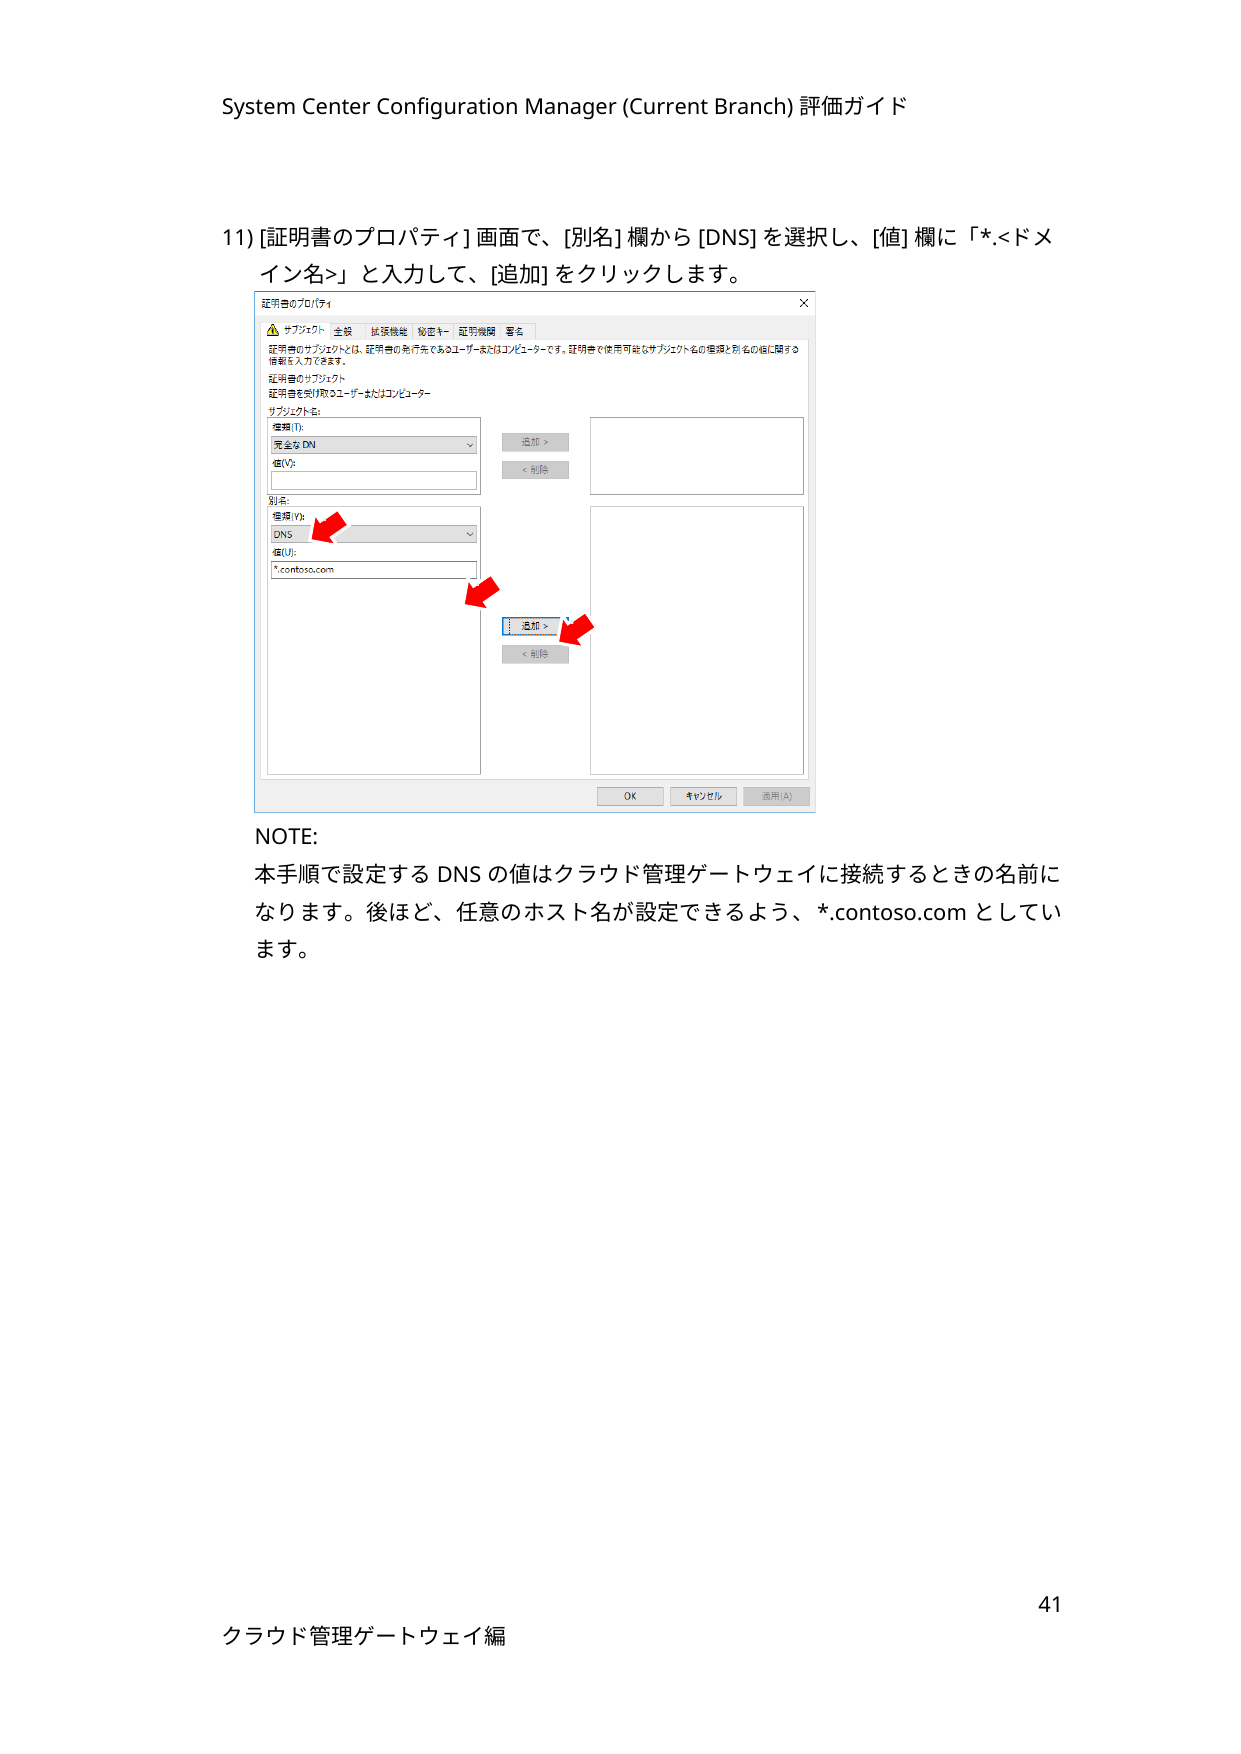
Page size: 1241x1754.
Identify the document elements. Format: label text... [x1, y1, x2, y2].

list [証明書のプロパティ] 画面で、[別名] 欄から [DNS] を選択し、[値] 欄に「*.<ドメイン名>」と入力して、[追加] をクリックします。 [222, 217, 1063, 292]
text NOTE: [254, 817, 1063, 854]
picture [254, 291, 816, 813]
text 本手順で設定する DNS の値はクラウド管理ゲートウェイに接続するときの名前になります。後ほど、任意のホスト名が設定できるよう、*.contoso.com としています。 [254, 854, 1063, 967]
